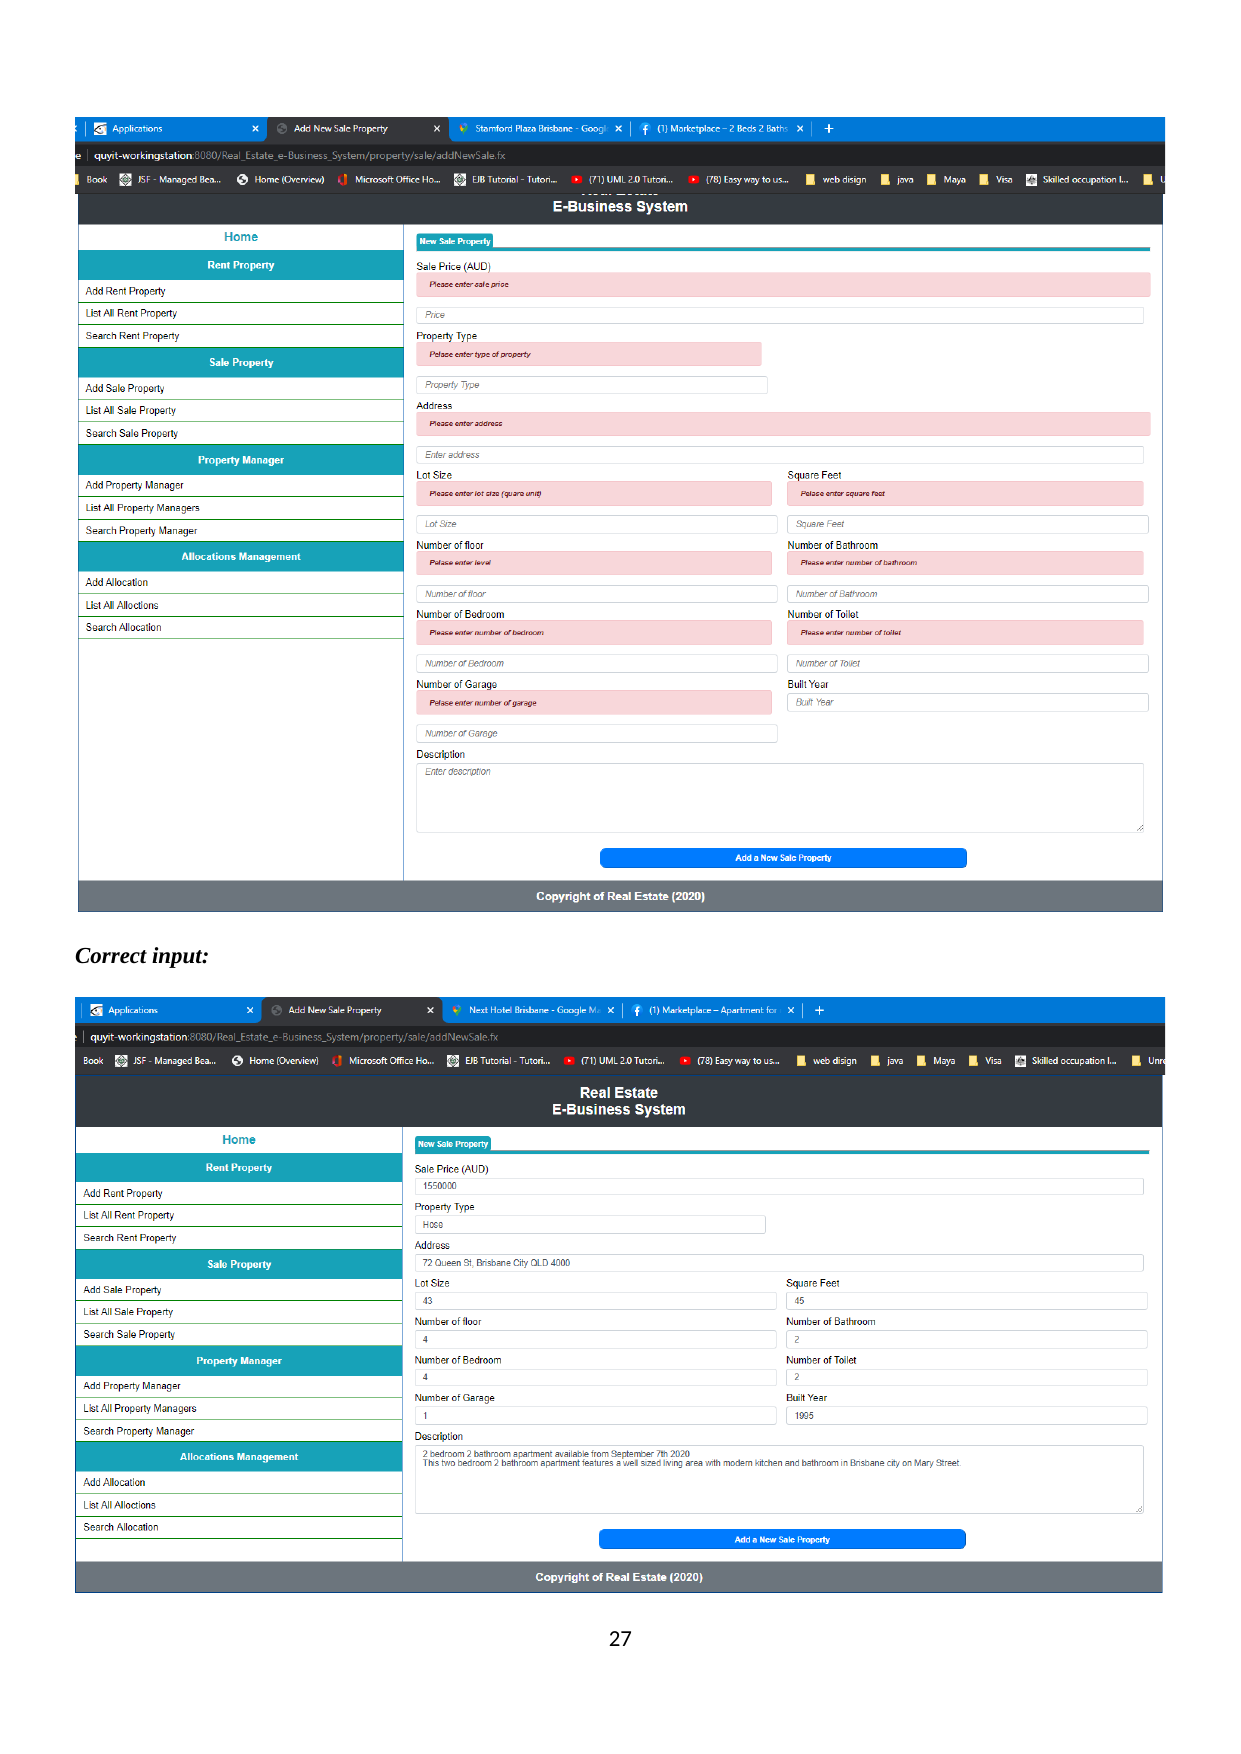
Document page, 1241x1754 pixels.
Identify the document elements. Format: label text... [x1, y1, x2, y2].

picture [75, 117, 1166, 912]
picture [75, 997, 1166, 1598]
text Correct input: [75, 942, 1165, 968]
